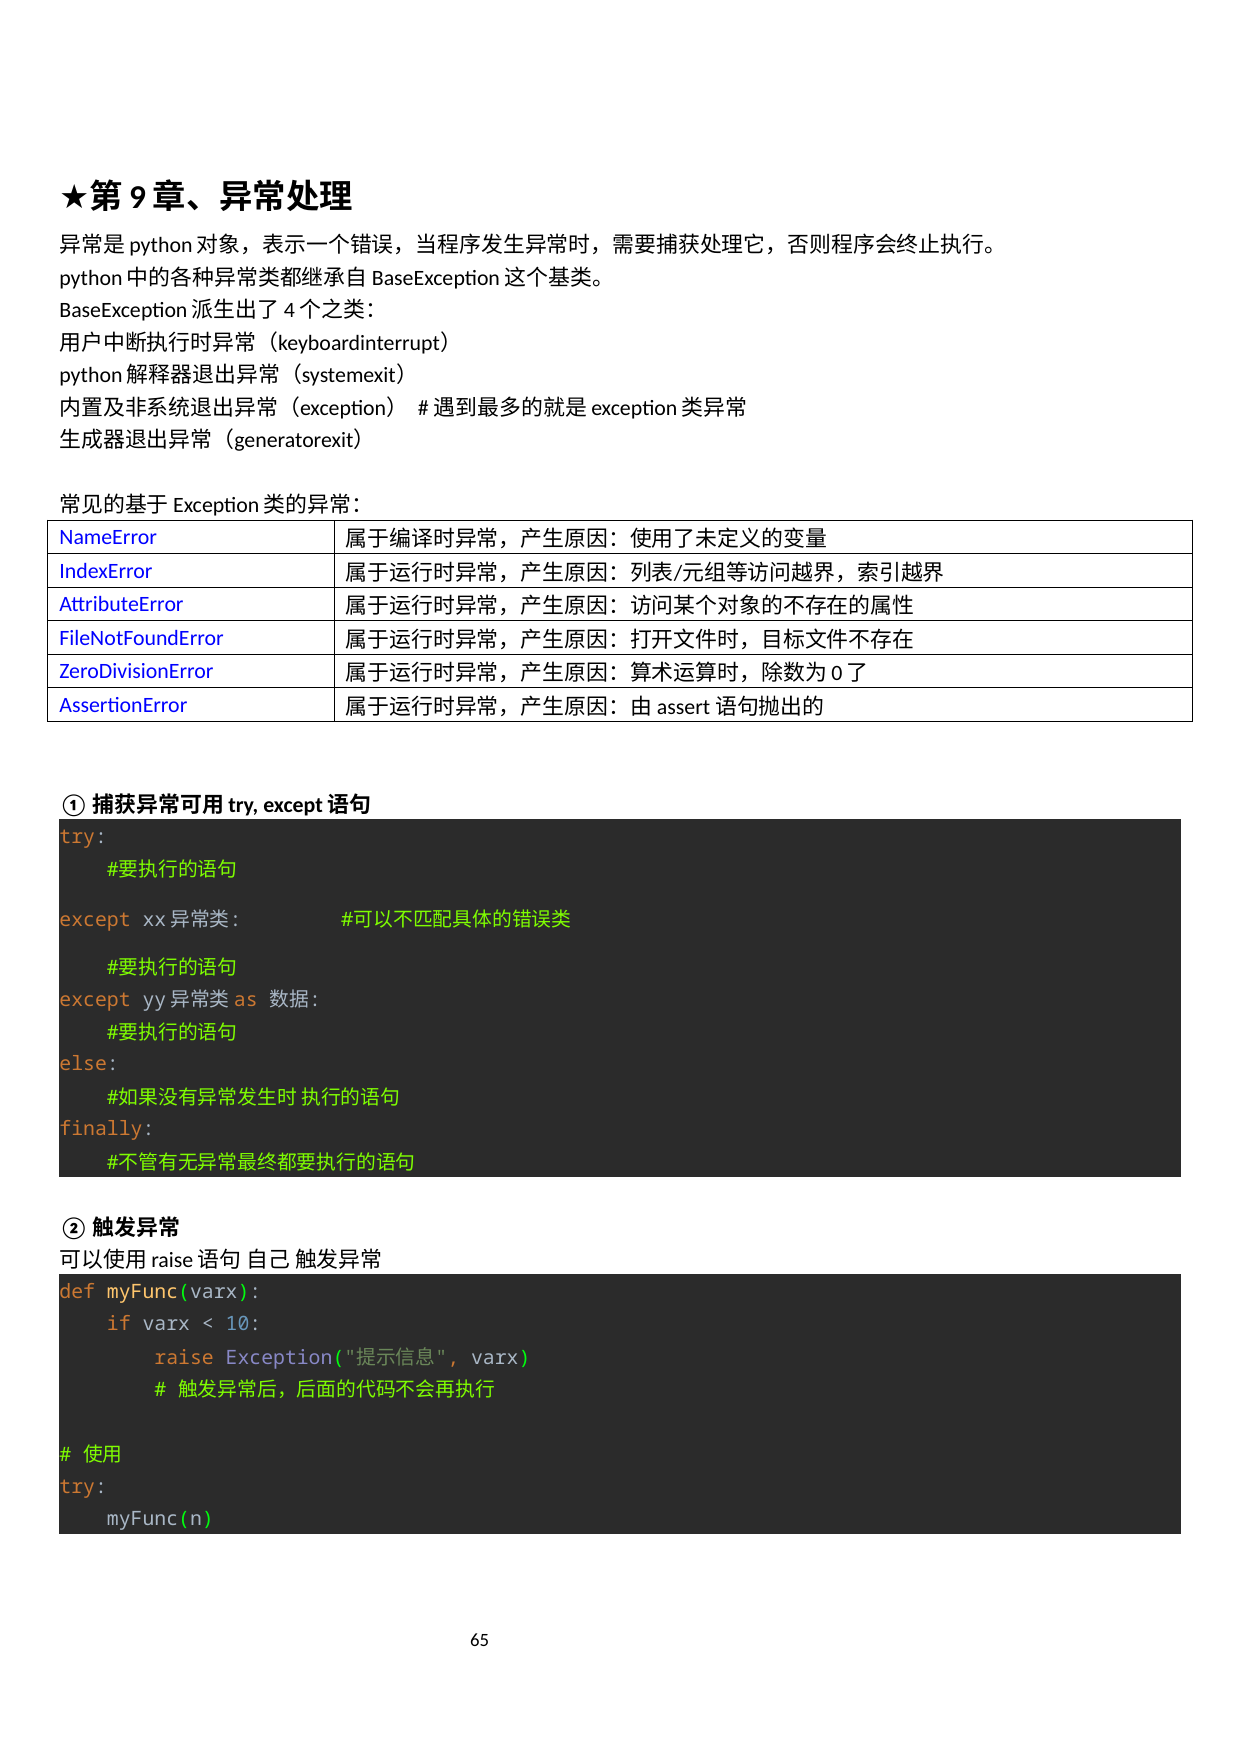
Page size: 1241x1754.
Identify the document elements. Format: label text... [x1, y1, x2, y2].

text 常见的基于Exception类的异常： [59, 487, 1181, 519]
table_cell 属于运行时异常，产生原因：算术运算时，除数为0了 [335, 655, 1192, 687]
text BaseException派生出了4个之类： [59, 292, 1181, 324]
table_header 属于编译时异常，产生原因：使用了未定义的变量 [335, 521, 1192, 553]
table_cell AttributeError [48, 588, 334, 620]
table_header NameError [48, 521, 334, 553]
text python中的各种异常类都继承自BaseException这个基类。 [59, 259, 1181, 292]
text 异常是python对象，表示一个错误，当程序发生异常时，需要捕获处理它，否则程序会终止执行。 [59, 227, 1181, 259]
text try: #要执行的语句 except xx异常类: #可以不匹配具体的错误类 #要执行的语句 except yy异常类 as 数据: #要执行的语句 else: #如果没有异常发生时 执行的语句 finally: #不管有无异常最终都要执行的语句 [59, 819, 1181, 1177]
table_cell AssertionError [48, 688, 334, 721]
text 生成器退出异常（generatorexit） [59, 422, 1181, 454]
text 内置及非系统退出异常（exception） # 遇到最多的就是exception类异常 [59, 389, 1181, 422]
table_cell 属于运行时异常，产生原因：打开文件时，目标文件不存在 [335, 621, 1192, 654]
table_cell 属于运行时异常，产生原因：列表/元组等访问越界，索引越界 [335, 554, 1192, 587]
text 可以使用raise语句 自己 触发异常 [59, 1242, 1181, 1274]
text ①捕获异常可用try, except语句 [59, 787, 1181, 819]
text 用户中断执行时异常（keyboardinterrupt） [59, 324, 1181, 357]
text ★第9章、异常处理 [59, 162, 1181, 227]
text python解释器退出异常（systemexit） [59, 357, 1181, 389]
table_cell FileNotFoundError [48, 621, 334, 654]
table_cell 属于运行时异常，产生原因：访问某个对象的不存在的属性 [335, 588, 1192, 620]
table_cell 属于运行时异常，产生原因：由 assert 语句抛出的 [335, 688, 1192, 721]
table_cell ZeroDivisionError [48, 655, 334, 687]
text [59, 1274, 1181, 1534]
table_cell IndexError [48, 554, 334, 587]
text ②触发异常 [59, 1209, 1181, 1242]
